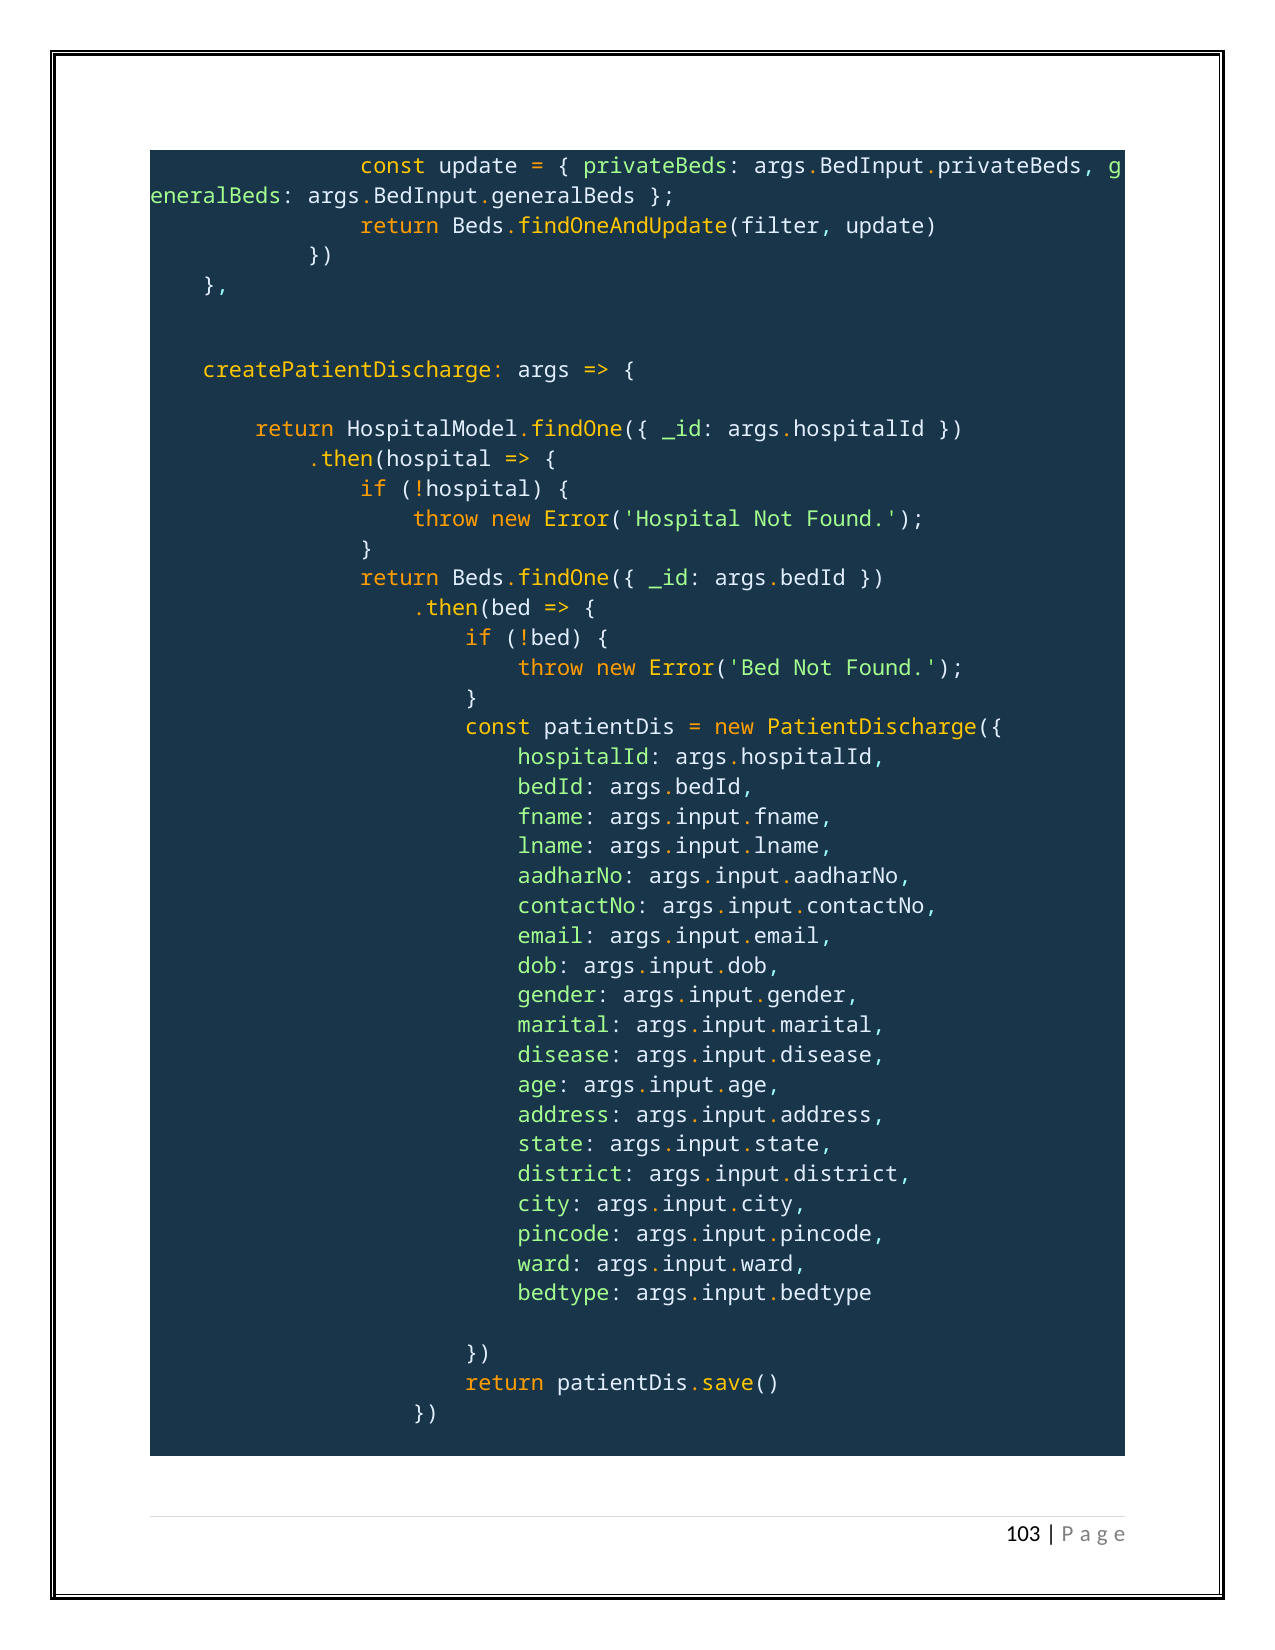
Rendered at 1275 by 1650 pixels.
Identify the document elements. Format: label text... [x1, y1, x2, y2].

text } [150, 681, 1125, 711]
text disease: args.input.disease, [150, 1039, 1125, 1069]
text throw new Error('Bed Not Found.'); [150, 652, 1125, 681]
text }, [150, 269, 1125, 299]
text if (!bed) { [150, 622, 1125, 652]
text ward: args.input.ward, [150, 1247, 1125, 1277]
text pincode: args.input.pincode, [150, 1218, 1125, 1247]
text lname: args.input.lname, [150, 830, 1125, 860]
text marital: args.input.marital, [150, 1009, 1125, 1039]
text aadharNo: args.input.aadharNo, [150, 860, 1125, 890]
text dob: args.input.dob, [150, 949, 1125, 979]
text createPatientDischarge: args => { [150, 354, 1125, 383]
text fname: args.input.fname, [150, 801, 1125, 830]
text bedtype: args.input.bedtype [150, 1277, 1125, 1307]
text }) [150, 1337, 1125, 1367]
text district: args.input.district, [150, 1158, 1125, 1188]
text return patientDis.save() [150, 1367, 1125, 1396]
text const update = { privateBeds: args.BedInput.privateBeds, generalBeds: args.BedInput.generalBeds }; [150, 150, 1125, 209]
text } [150, 532, 1125, 562]
text if (!hospital) { [150, 473, 1125, 503]
text }) [150, 239, 1125, 269]
text contactNo: args.input.contactNo, [150, 890, 1125, 920]
text address: args.input.address, [150, 1098, 1125, 1128]
text const patientDis = new PatientDischarge({ [150, 711, 1125, 741]
text age: args.input.age, [150, 1069, 1125, 1098]
text city: args.input.city, [150, 1188, 1125, 1218]
text return Beds.findOneAndUpdate(filter, update) [150, 209, 1125, 239]
text state: args.input.state, [150, 1128, 1125, 1158]
text throw new Error('Hospital Not Found.'); [150, 503, 1125, 532]
text gender: args.input.gender, [150, 979, 1125, 1009]
text return Beds.findOne({ _id: args.bedId }) [150, 562, 1125, 592]
text bedId: args.bedId, [150, 771, 1125, 801]
text hospitalId: args.hospitalId, [150, 741, 1125, 771]
text email: args.input.email, [150, 920, 1125, 949]
text .then(hospital => { [150, 443, 1125, 473]
text return HospitalModel.findOne({ _id: args.hospitalId }) [150, 413, 1125, 443]
text }) [150, 1396, 1125, 1426]
text .then(bed => { [150, 592, 1125, 622]
